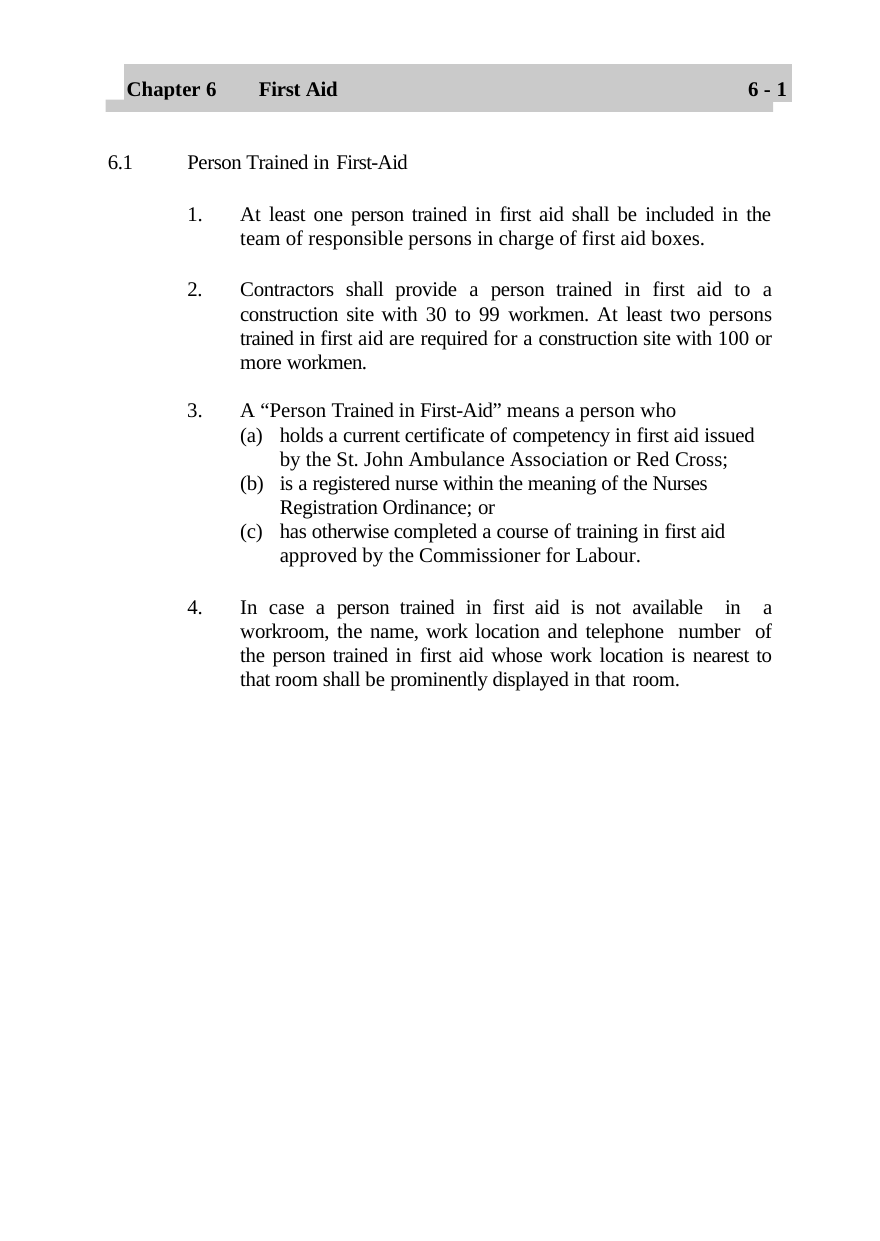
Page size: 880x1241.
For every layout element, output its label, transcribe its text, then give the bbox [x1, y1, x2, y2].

list At least one person trained in first aid shall be included in the team of responsible persons in charge of first aid boxes. [187, 202, 771, 250]
list Contractors shall provide a person trained in first aid to a construction site with 30 to 99 workmen. At least two persons trained in first aid are required for a construction site with 100 or more workmen. [187, 277, 772, 374]
list In case a person trained in first aid is not available in a workroom, the name, work location and telephone number of the person trained in first aid whose work location is nearest to that room shall be prominently displayed in that room. [187, 595, 772, 691]
list has otherwise completed a course of training in first aid approved by the Commissioner for Labour. [240, 519, 769, 567]
list Person Trained in First-Aid [108, 150, 796, 174]
list holds a current certificate of competency in first aid issued by the St. John Ambulance Association or Red Cross; [240, 422, 770, 471]
list is a registered nurse within the meaning of the Nurses Registration Ordinance; or [240, 471, 770, 519]
list A “Person Trained in First-Aid” means a person who ­ [187, 398, 796, 422]
